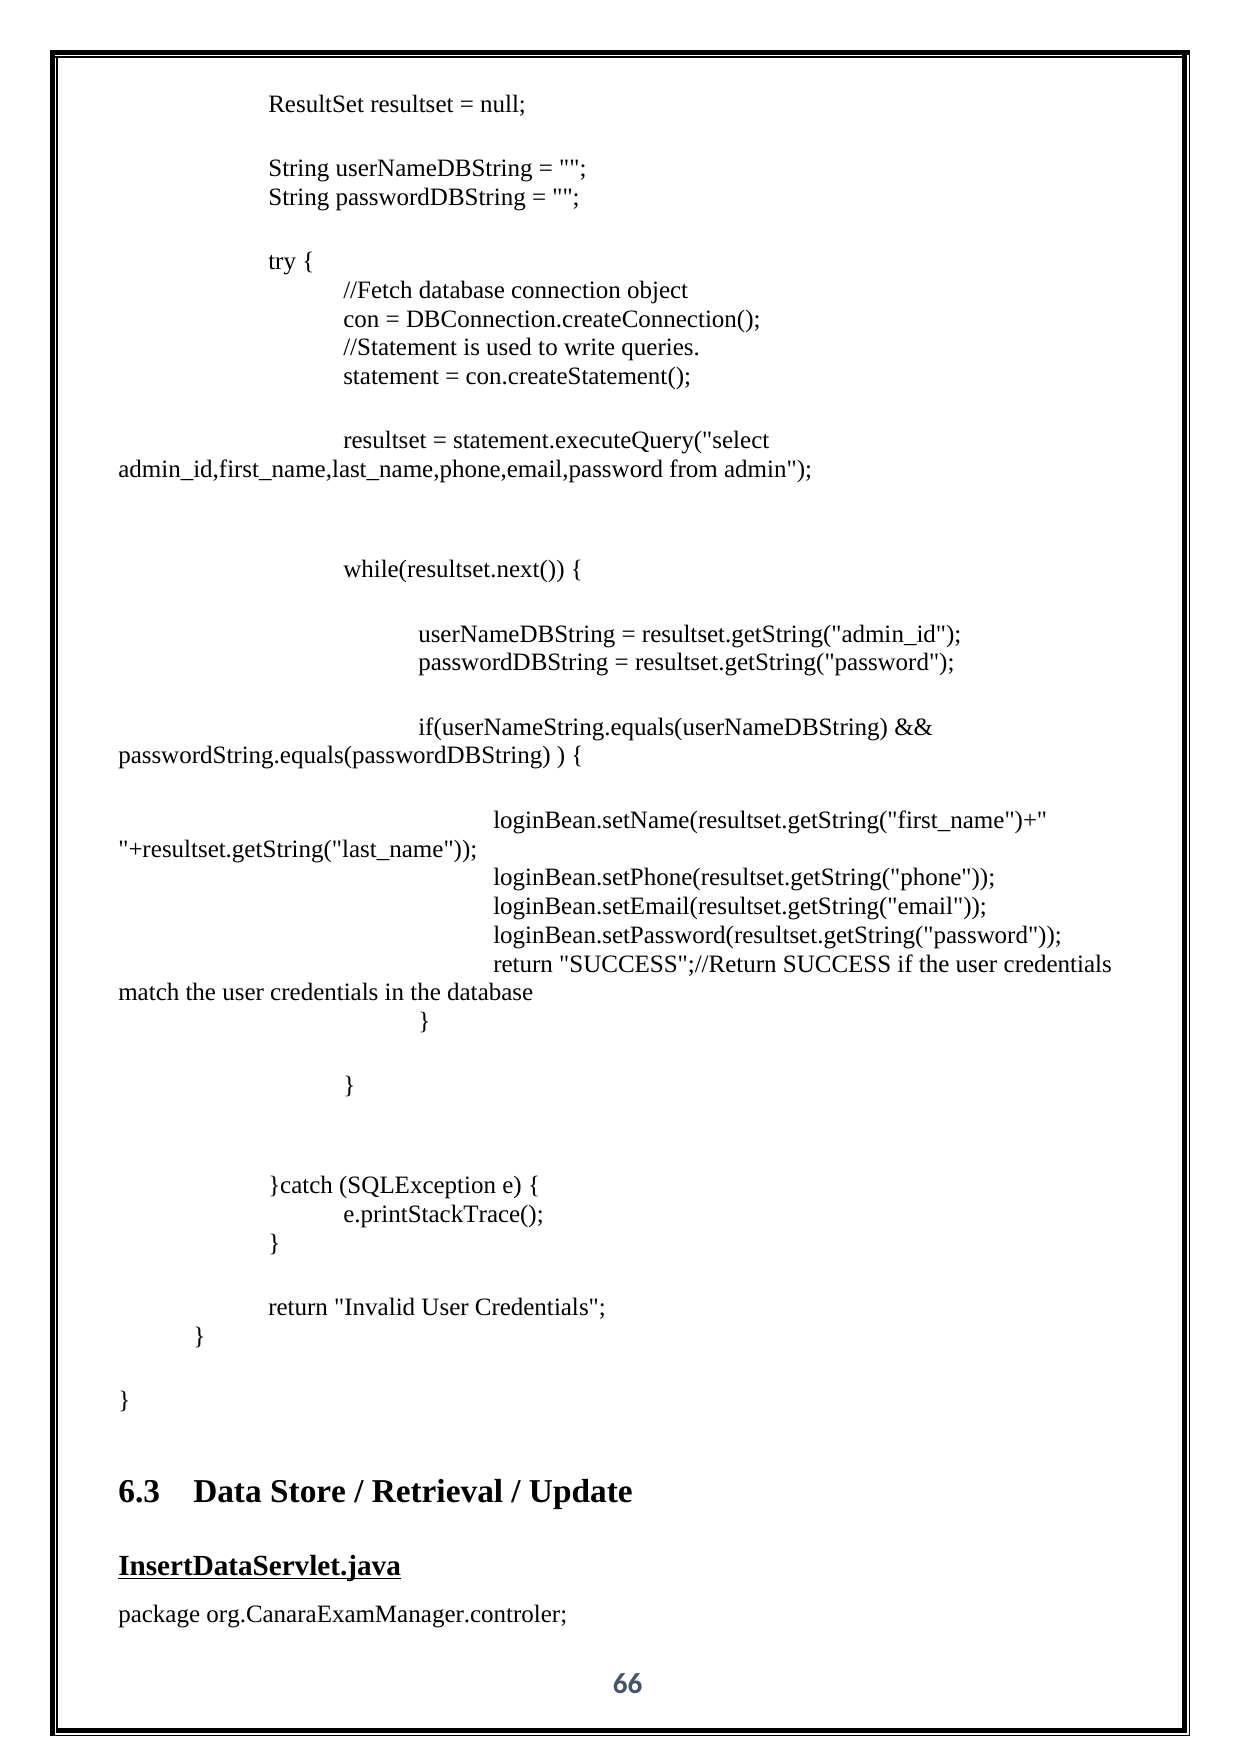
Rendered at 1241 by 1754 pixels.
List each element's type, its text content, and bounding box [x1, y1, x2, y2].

text loginBean.setPassword(resultset.getString("password")); [118, 920, 1137, 949]
text resultset = statement.executeQuery("select admin_id,first_name,last_name,phone,email,password from admin"); [118, 426, 1137, 483]
text InsertDataServlet.java [118, 1548, 1137, 1582]
text statement = con.createStatement(); [118, 361, 1137, 390]
list Data Store / Retrieval / Update [118, 1472, 1137, 1510]
text e.printStackTrace(); [118, 1199, 1137, 1228]
text loginBean.setName(resultset.getString("first_name")+" "+resultset.getString("last_name")); [118, 805, 1137, 862]
text package org.CanaraExamManager.controler; [118, 1599, 1137, 1627]
text loginBean.setPhone(resultset.getString("phone")); [118, 862, 1137, 891]
text return "SUCCESS";//Return SUCCESS if the user credentials match the user credentials in the database [118, 949, 1137, 1006]
text passwordDBString = resultset.getString("password"); [118, 647, 1137, 676]
text } [118, 1006, 1137, 1035]
text return "Invalid User Credentials"; [118, 1292, 1137, 1321]
text //Statement is used to write queries. [118, 332, 1137, 361]
text } [118, 1228, 1137, 1257]
text } [118, 1071, 1137, 1099]
text try { [118, 246, 1137, 275]
text }catch (SQLException e) { [118, 1171, 1137, 1199]
text String userNameDBString = ""; [118, 153, 1137, 182]
text while(resultset.next()) { [118, 554, 1137, 583]
text } [118, 1321, 1137, 1350]
text if(userNameString.equals(userNameDBString) && passwordString.equals(passwordDBString) ) { [118, 712, 1137, 769]
text loginBean.setEmail(resultset.getString("email")); [118, 891, 1137, 920]
text ResultSet resultset = null; [118, 89, 1137, 117]
text //Fetch database connection object [118, 275, 1137, 304]
text con = DBConnection.createConnection(); [118, 304, 1137, 332]
text } [118, 1386, 1137, 1414]
text userNameDBString = resultset.getString("admin_id"); [118, 619, 1137, 647]
text String passwordDBString = ""; [118, 182, 1137, 211]
